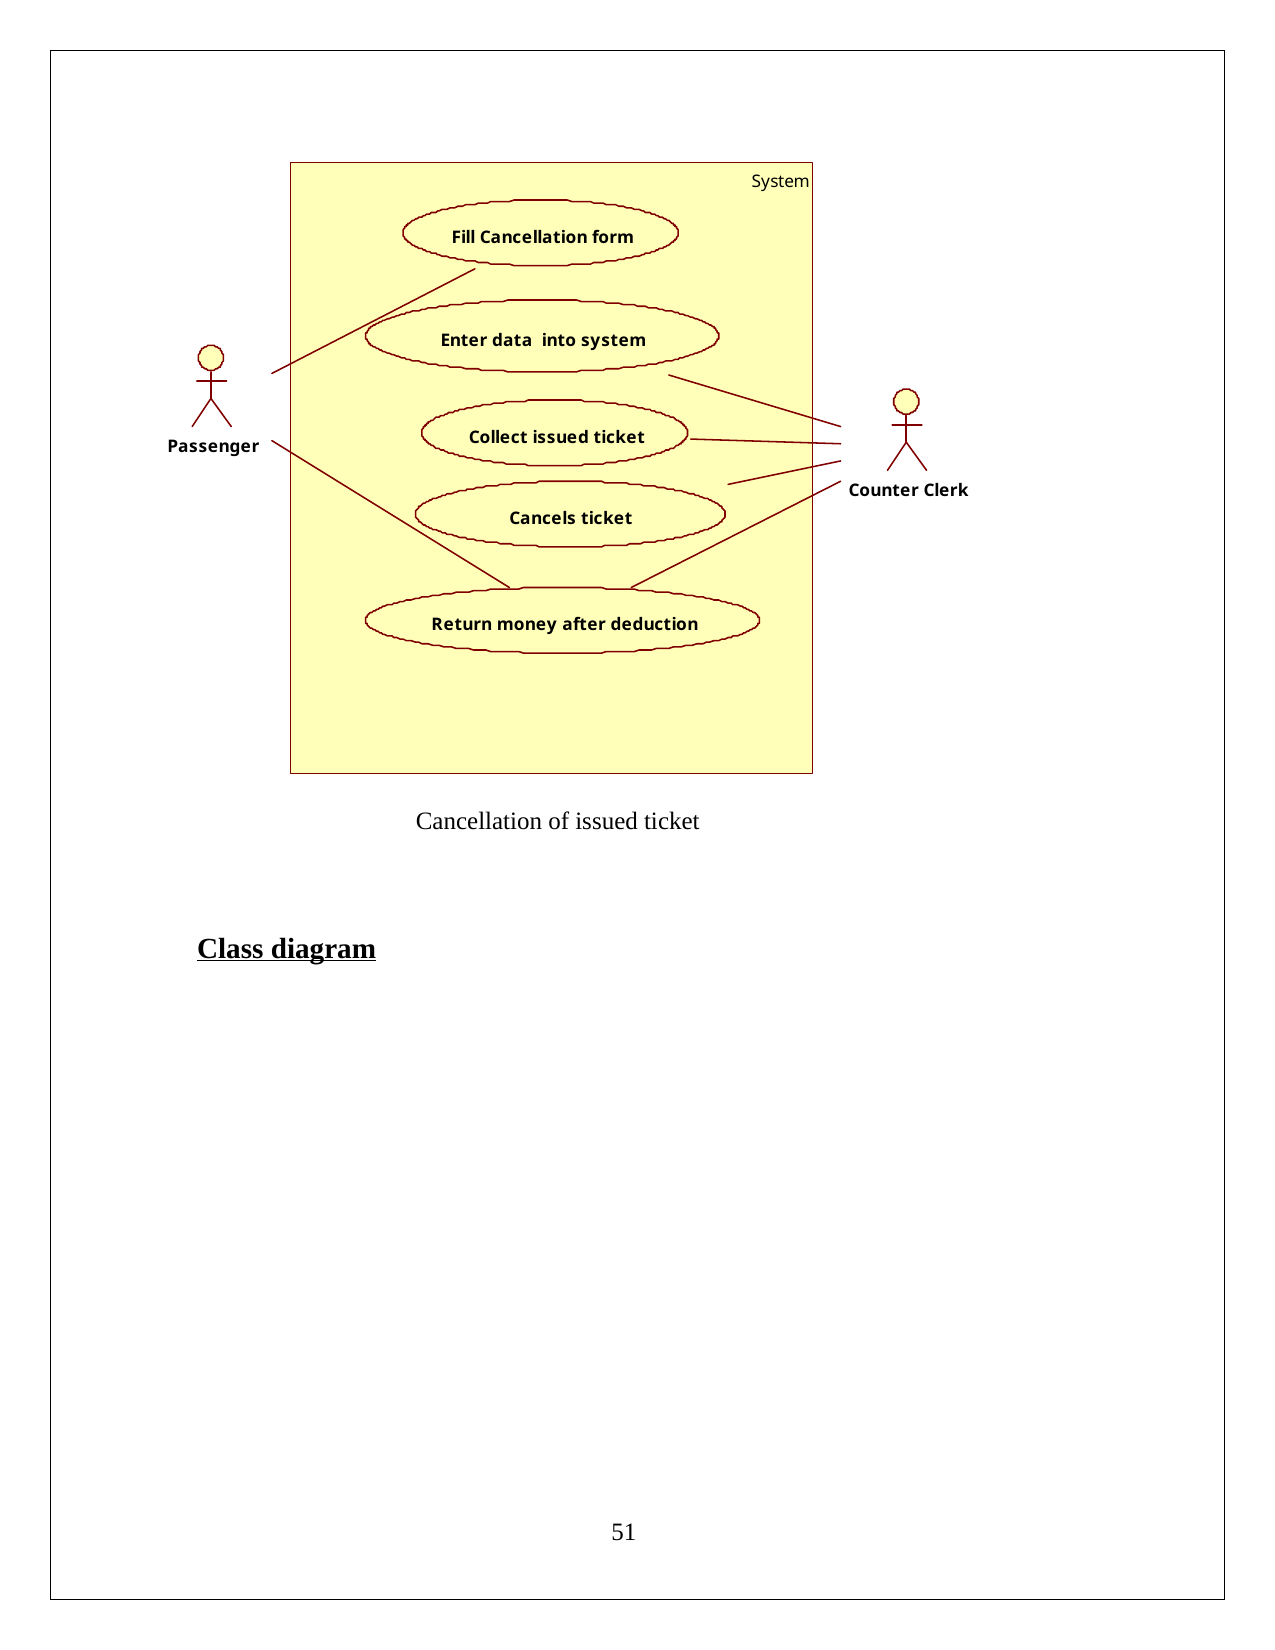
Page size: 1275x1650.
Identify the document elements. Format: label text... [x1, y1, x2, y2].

text Class diagram [197, 931, 1125, 964]
text Cancellation of issued ticket [122, 806, 1125, 835]
